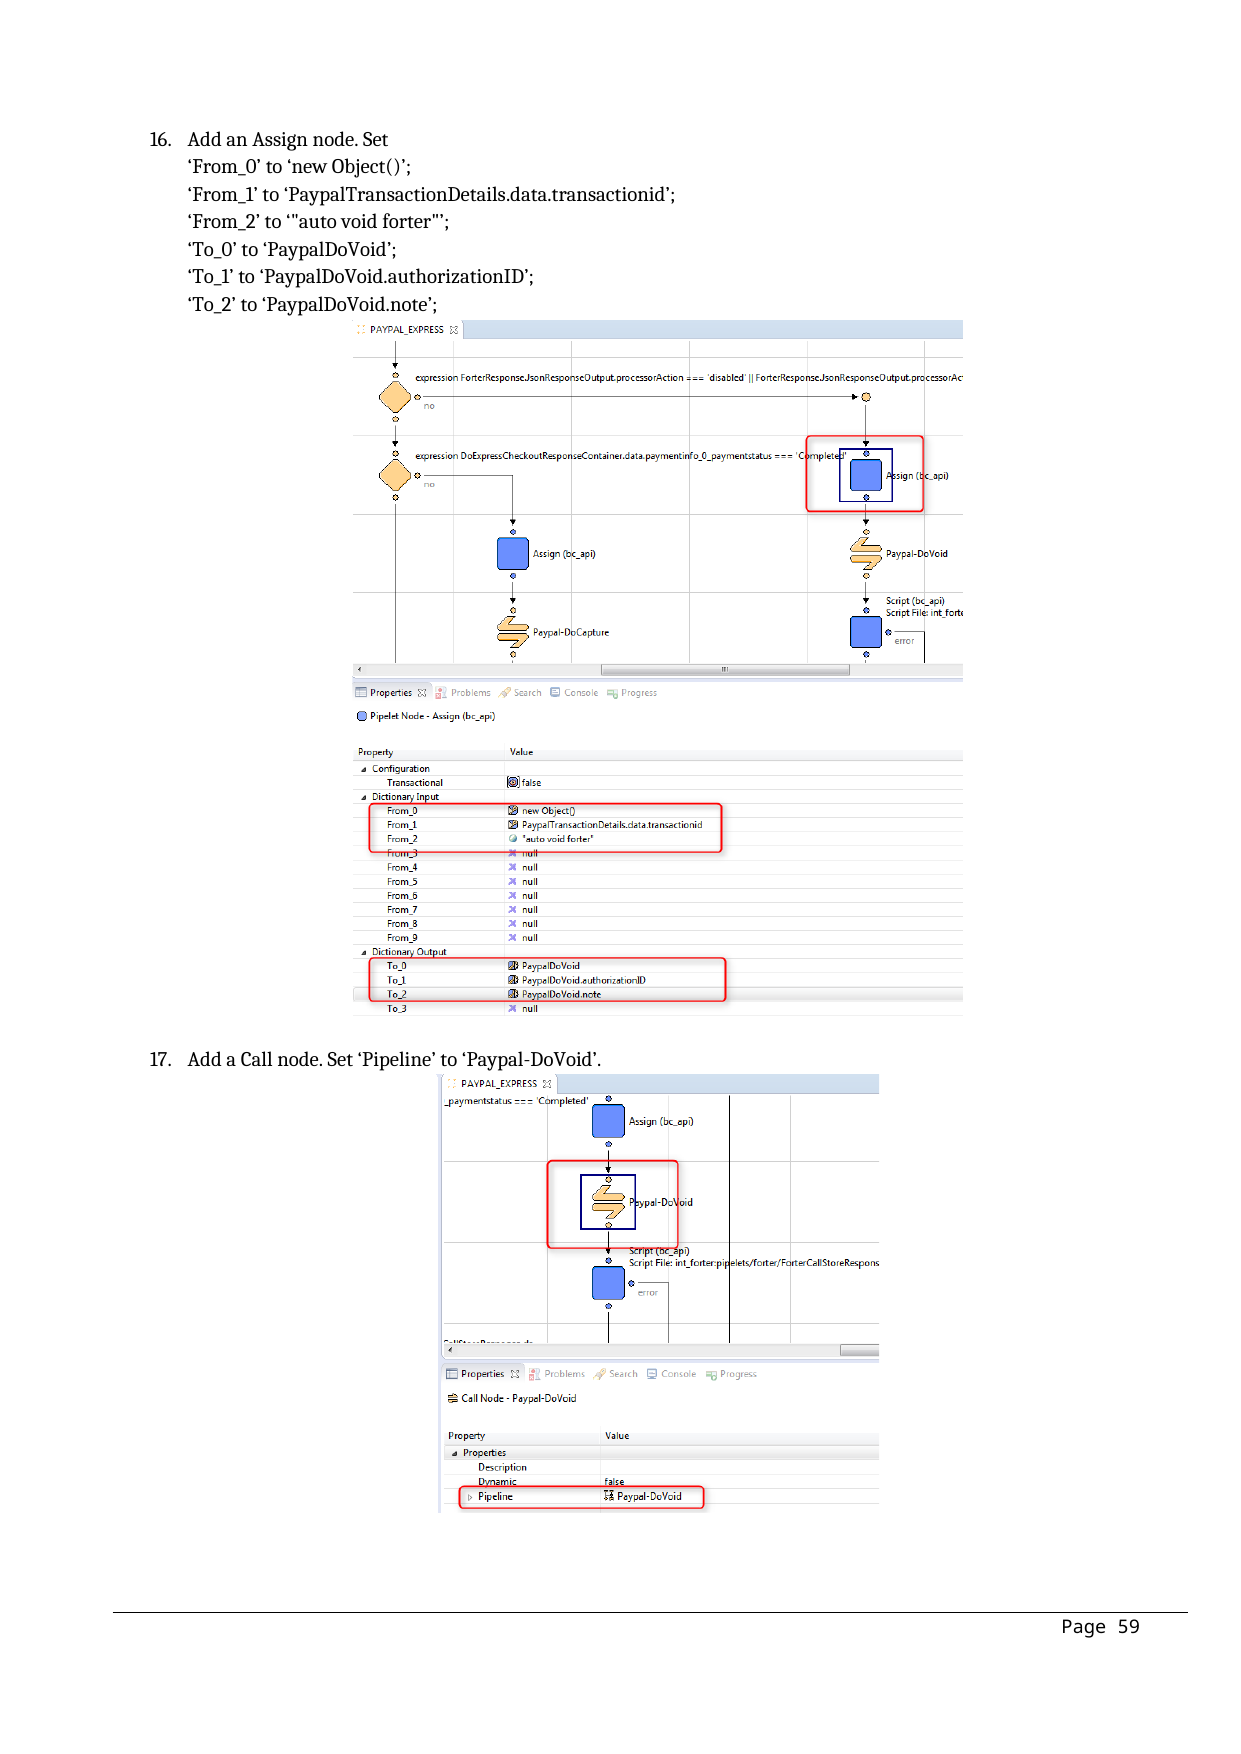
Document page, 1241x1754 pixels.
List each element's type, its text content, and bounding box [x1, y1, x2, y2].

list ‘From_0’ to ‘new Object()’; [187, 155, 1128, 179]
list Add a Call node. Set ‘Pipeline’ to ‘Paypal-DoVoid’. [150, 1047, 1128, 1071]
list ‘To_0’ to ‘PaypalDoVoid’; [187, 238, 1128, 262]
list ‘From_1’ to ‘PaypalTransactionDetails.data.transactionid’; [187, 183, 1128, 207]
list ‘To_1’ to ‘PaypalDoVoid.authorizationID’; [187, 265, 1128, 289]
picture [436, 1074, 880, 1513]
list ‘From_2’ to ‘"auto void forter"’; [187, 210, 1128, 234]
list ‘To_2’ to ‘PaypalDoVoid.note’; [187, 293, 1128, 317]
list Add an Assign node. Set [150, 128, 1128, 152]
picture [352, 320, 963, 1016]
